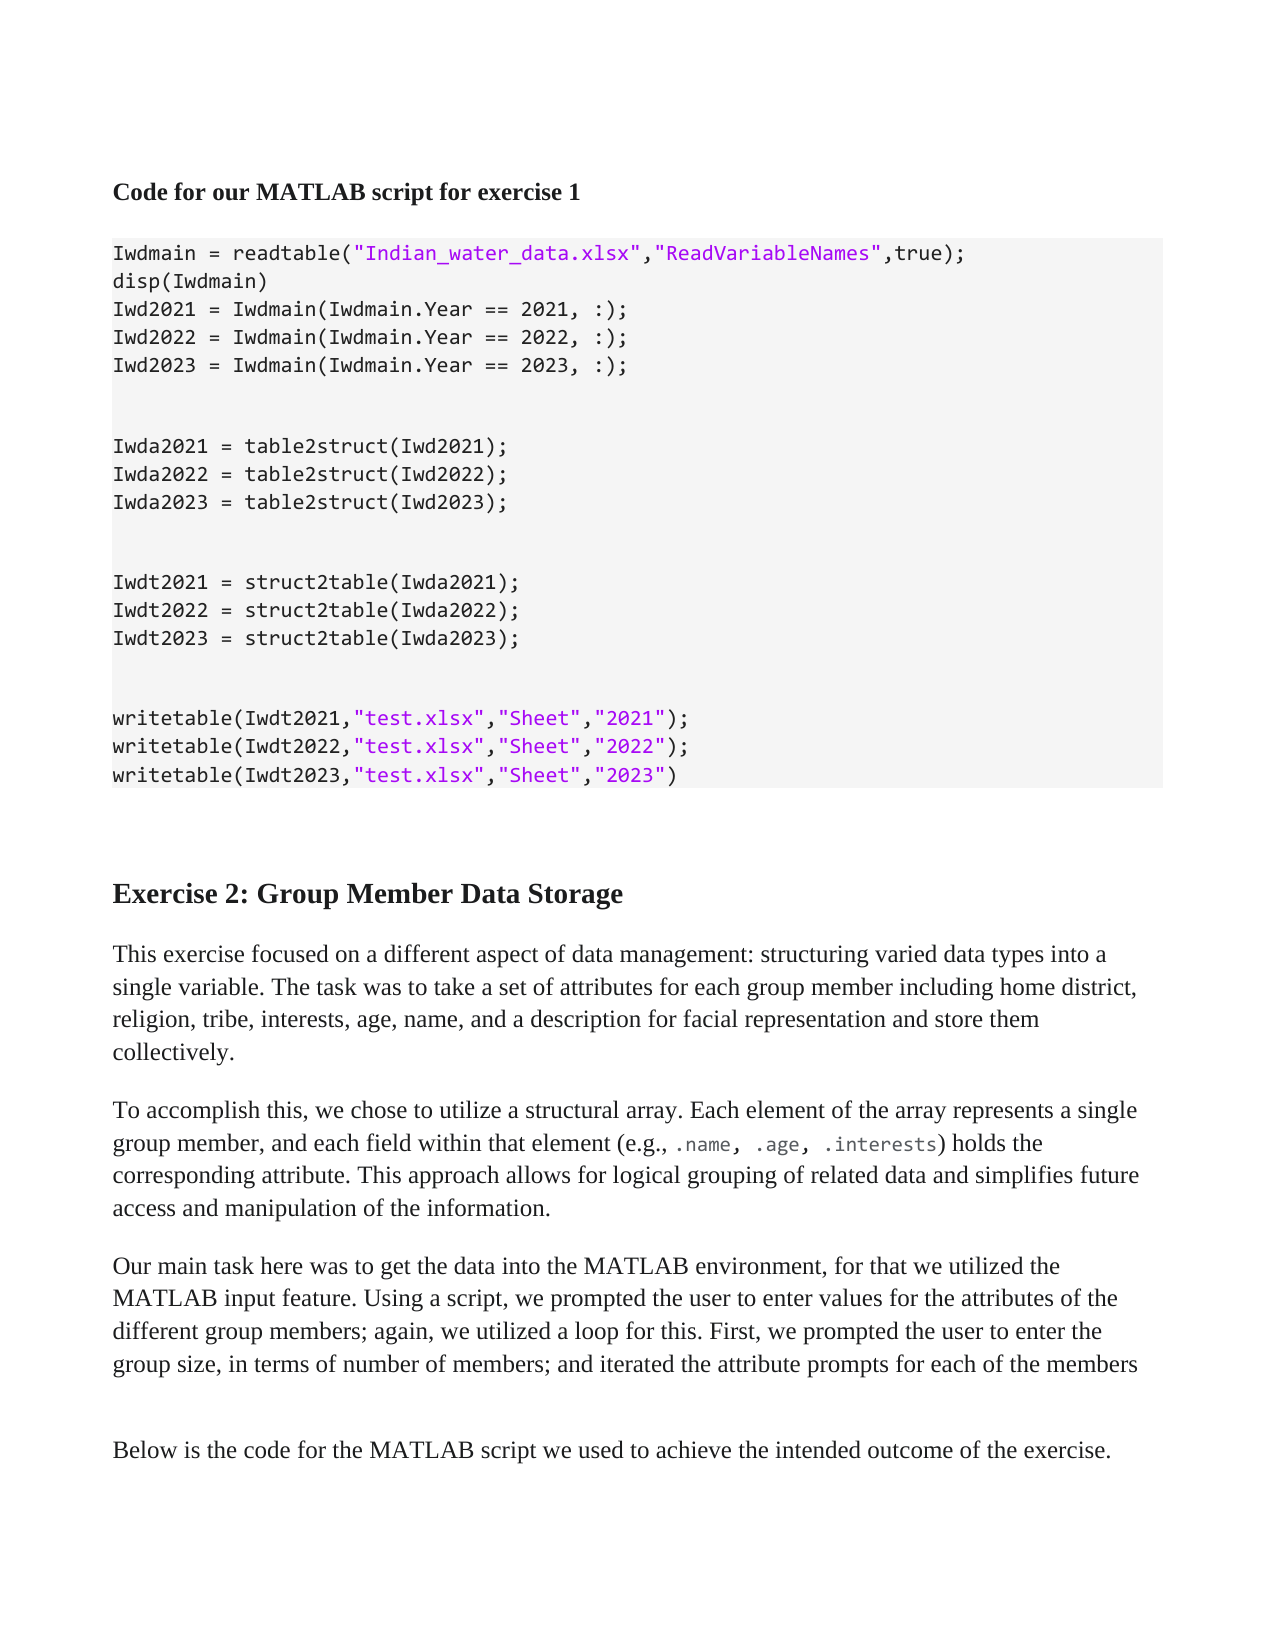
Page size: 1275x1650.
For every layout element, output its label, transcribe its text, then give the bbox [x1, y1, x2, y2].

text To accomplish this, we chose to utilize a structural array. Each element of the array represents a single group member, and each field within that element (e.g., .name, .age, .interests) holds the corresponding attribute. This approach allows for logical grouping of related data and simplifies future access and manipulation of the information. [112, 1095, 1163, 1222]
text writetable(Iwdt2021,"test.xlsx","Sheet","2021"); [112, 703, 1163, 731]
text Below is the code for the MATLAB script we used to achieve the intended outcome of the exercise. [112, 1435, 1163, 1464]
text Our main task here was to get the data into the MATLAB environment, for that we utilized the MATLAB input feature. Using a script, we prompted the user to enter values for the attributes of the different group members; again, we utilized a loop for this. First, we prompted the user to enter the group size, in terms of number of members; and iterated the attribute prompts for each of the members [112, 1251, 1163, 1378]
text Iwdt2022 = struct2table(Iwda2022); [112, 595, 1163, 623]
text disp(Iwdmain) [112, 266, 1163, 294]
text Iwda2022 = table2struct(Iwd2022); [112, 459, 1163, 487]
text Iwda2023 = table2struct(Iwd2023); [112, 487, 1163, 515]
text Iwd2023 = Iwdmain(Iwdmain.Year == 2023, :); [112, 350, 1163, 378]
text Iwda2021 = table2struct(Iwd2021); [112, 431, 1163, 459]
text writetable(Iwdt2023,"test.xlsx","Sheet","2023") [112, 759, 1163, 788]
text This exercise focused on a different aspect of data management: structuring varied data types into a single variable. The task was to take a set of attributes for each group member including home district, religion, tribe, interests, age, name, and a description for facial representation and store them collectively. [112, 939, 1163, 1066]
text Iwdt2023 = struct2table(Iwda2023); [112, 623, 1163, 651]
subtitle Exercise 2: Group Member Data Storage [112, 876, 1163, 909]
text Iwd2021 = Iwdmain(Iwdmain.Year == 2021, :); [112, 294, 1163, 322]
text Iwd2022 = Iwdmain(Iwdmain.Year == 2022, :); [112, 322, 1163, 350]
text writetable(Iwdt2022,"test.xlsx","Sheet","2022"); [112, 731, 1163, 759]
subtitle Code for our MATLAB script for exercise 1 [112, 177, 1163, 207]
text Iwdmain = readtable("Indian_water_data.xlsx","ReadVariableNames",true); [112, 238, 1163, 266]
text Iwdt2021 = struct2table(Iwda2021); [112, 567, 1163, 595]
